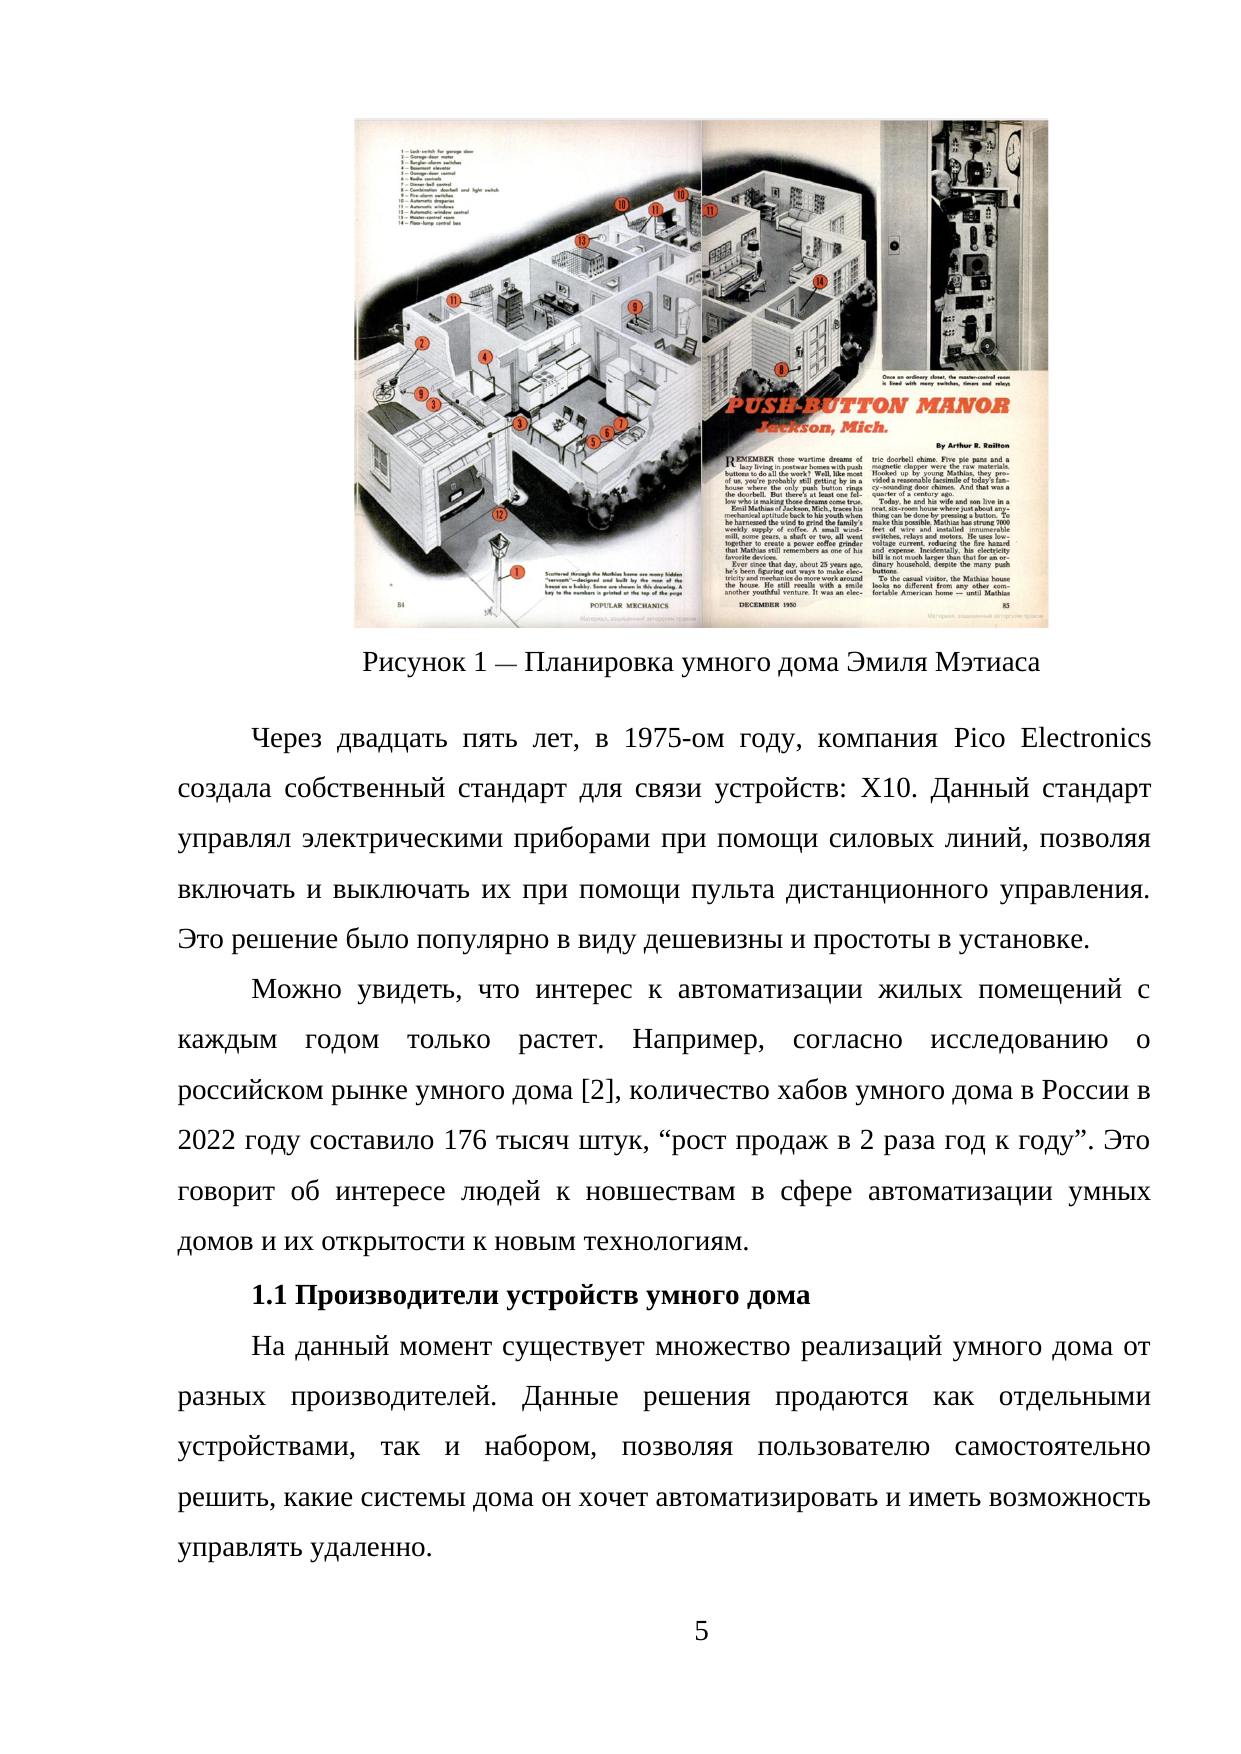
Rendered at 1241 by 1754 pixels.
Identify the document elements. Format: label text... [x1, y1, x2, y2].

text Через двадцать пять лет, в 1975-ом году, компания Pico Electronics создала собственный стандарт для связи устройств: X10. Данный стандарт управлял электрическими приборами при помощи силовых линий, позволяя включать и выключать их при помощи пульта дистанционного управления. Это решение было популярно в виду дешевизны и простоты в установке. [177, 720, 1152, 954]
text Рисунок 1 — Планировка умного дома Эмиля Мэтиаса [177, 644, 1152, 678]
picture [354, 118, 1049, 628]
subtitle 1.1 Производители устройств умного дома [177, 1277, 1152, 1311]
text Можно увидеть, что интерес к автоматизации жилых помещений с каждым годом только растет. Например, согласно исследованию о российском рынке умного дома [2], количество хабов умного дома в России в 2022 году составило 176 тысяч штук, “рост продаж в 2 раза год к году”. Это говорит об интересе людей к новшествам в сфере автоматизации умных домов и их открытости к новым технологиям. [177, 971, 1152, 1256]
text На данный момент существует множество реализаций умного дома от разных производителей. Данные решения продаются как отдельными устройствами, так и набором, позволяя пользователю самостоятельно решить, какие системы дома он хочет автоматизировать и иметь возможность управлять удаленно. [177, 1328, 1152, 1562]
